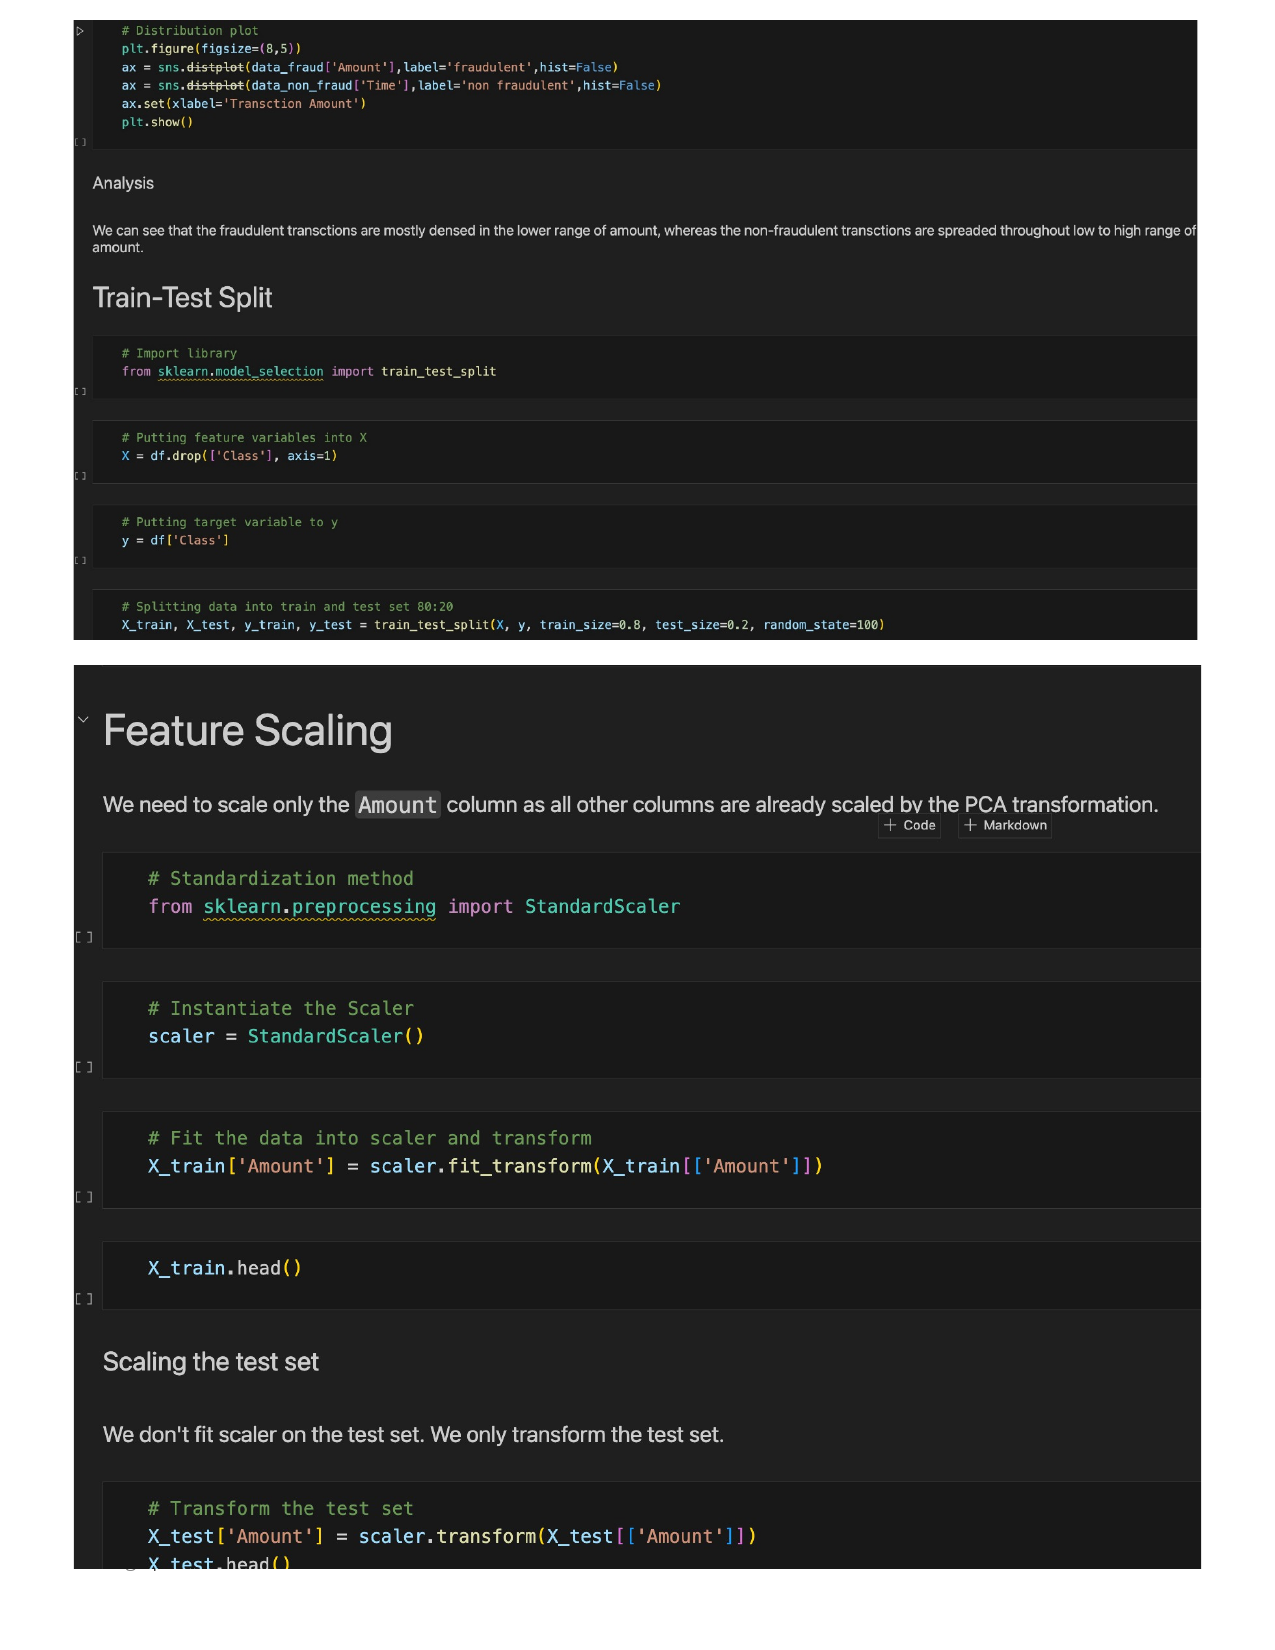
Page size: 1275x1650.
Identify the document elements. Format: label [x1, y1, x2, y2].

picture [73, 20, 1198, 640]
picture [73, 665, 1202, 1569]
